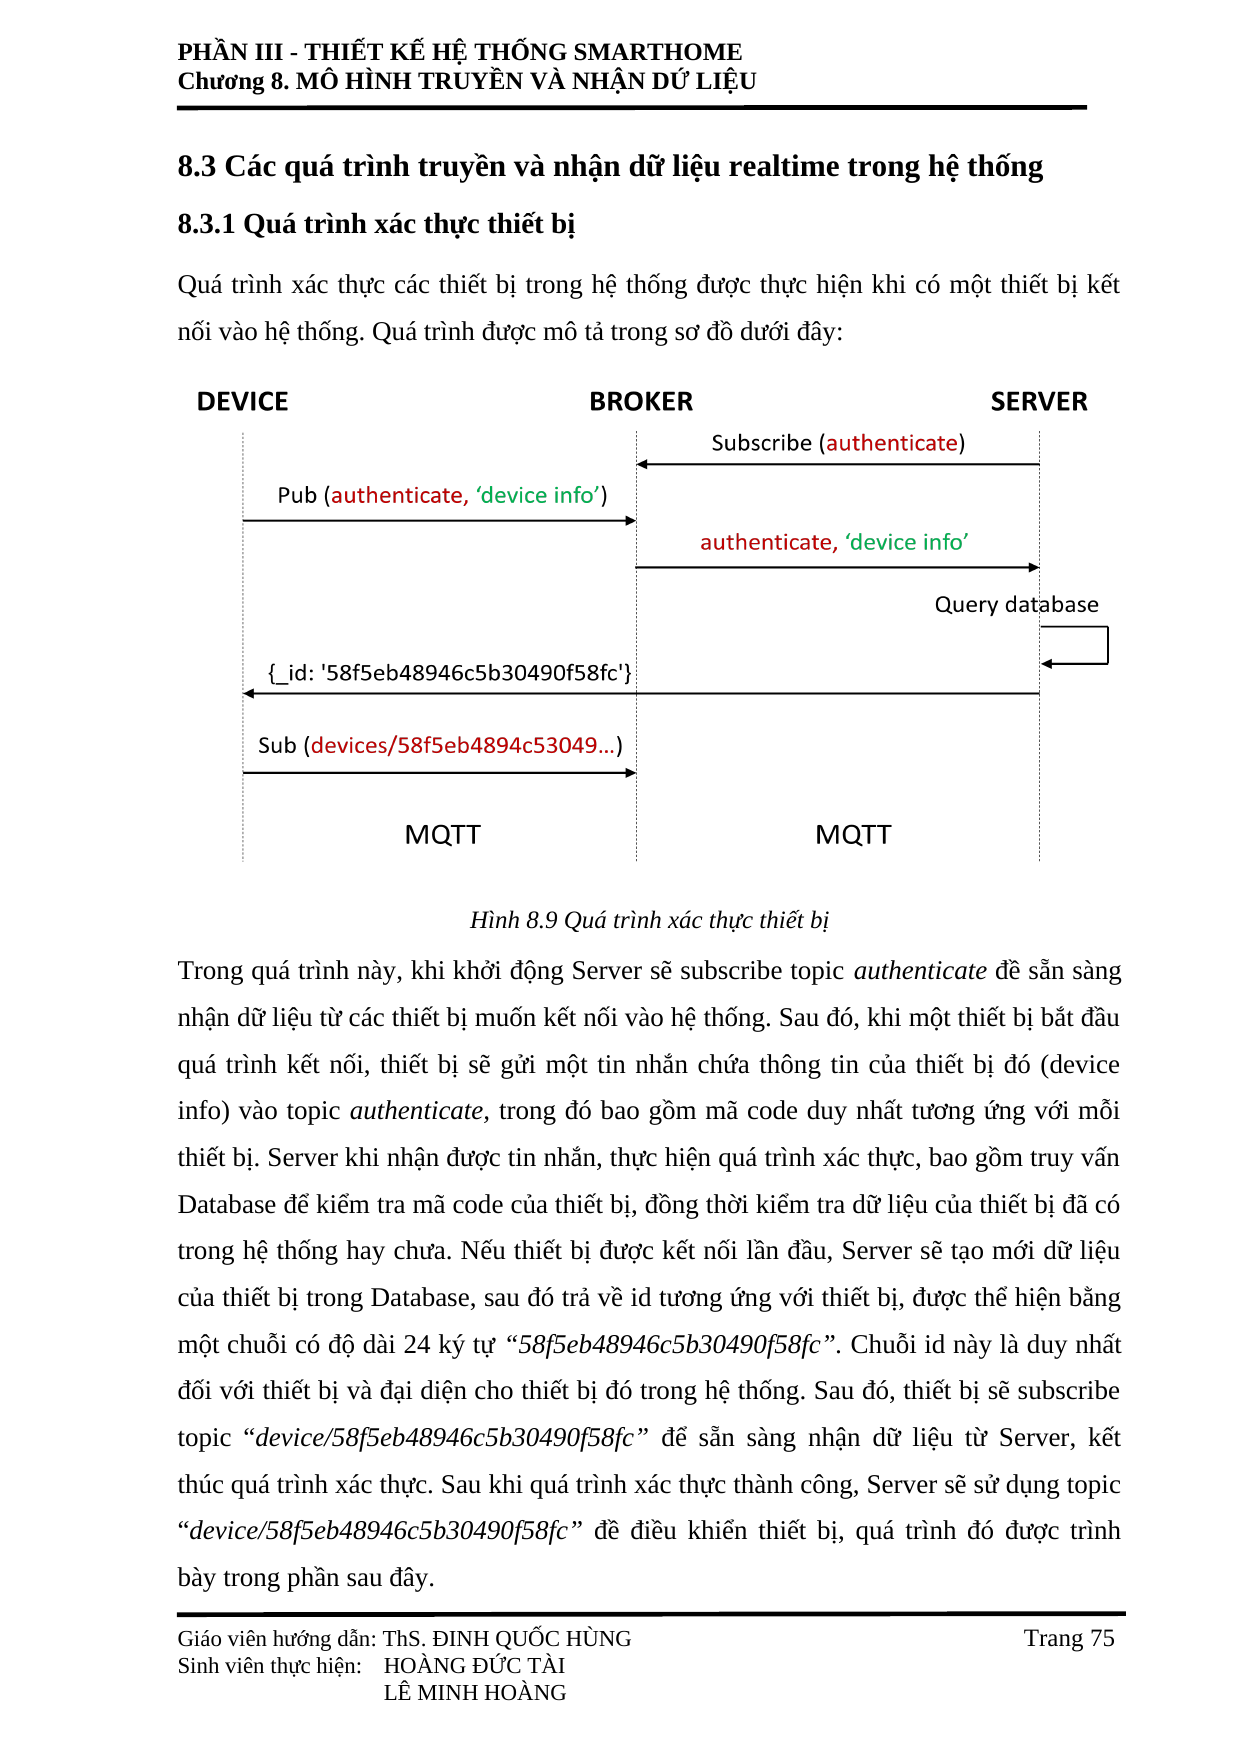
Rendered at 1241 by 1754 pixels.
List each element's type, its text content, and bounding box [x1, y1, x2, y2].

subtitle Quá trình xác thực thiết bị [177, 206, 1122, 239]
text Quá trình xác thực các thiết bị trong hệ thống được thực hiện khi có một thiết bị kết nối vào hệ thống. Quá trình được mô tả trong sơ đồ dưới đây: [177, 268, 1122, 346]
picture [177, 374, 1219, 869]
text Hình 8.9 Quá trình xác thực thiết bị [177, 905, 1122, 933]
subtitle Các quá trình truyền và nhận dữ liệu realtime trong hệ thống [177, 148, 1122, 184]
text Trong quá trình này, khi khởi động Server sẽ subscribe topic authenticate đề sẵn sàng nhận dữ liệu từ các thiết bị muốn kết nối vào hệ thống. Sau đó, khi một thiết bị bắt đầu quá trình kết nối, thiết bị sẽ gửi một tin nhắn chứa thông tin của thiết bị đó (device info) vào topic authenticate, trong đó bao gồm mã code duy nhất tương ứng với mỗi thiết bị. Server khi nhận được tin nhắn, thực hiện quá trình xác thực, bao gồm truy vấn Database để kiểm tra mã code của thiết bị, đồng thời kiểm tra dữ liệu của thiết bị đã có trong hệ thống hay chưa. Nếu thiết bị được kết nối lần đầu, Server sẽ tạo mới dữ liệu của thiết bị trong Database, sau đó trả về id tương ứng với thiết bị, được thể hiện bằng một chuỗi có độ dài 24 ký tự “58f5eb48946c5b30490f58fc”. Chuỗi id này là duy nhất đối với thiết bị và đại diện cho thiết bị đó trong hệ thống. Sau đó, thiết bị sẽ subscribe topic “device/58f5eb48946c5b30490f58fc” để sẵn sàng nhận dữ liệu từ Server, kết thúc quá trình xác thực. Sau khi quá trình xác thực thành công, Server sẽ sử dụng topic “device/58f5eb48946c5b30490f58fc” đề điều khiển thiết bị, quá trình đó được trình bày trong phần sau đây. [177, 954, 1122, 1592]
